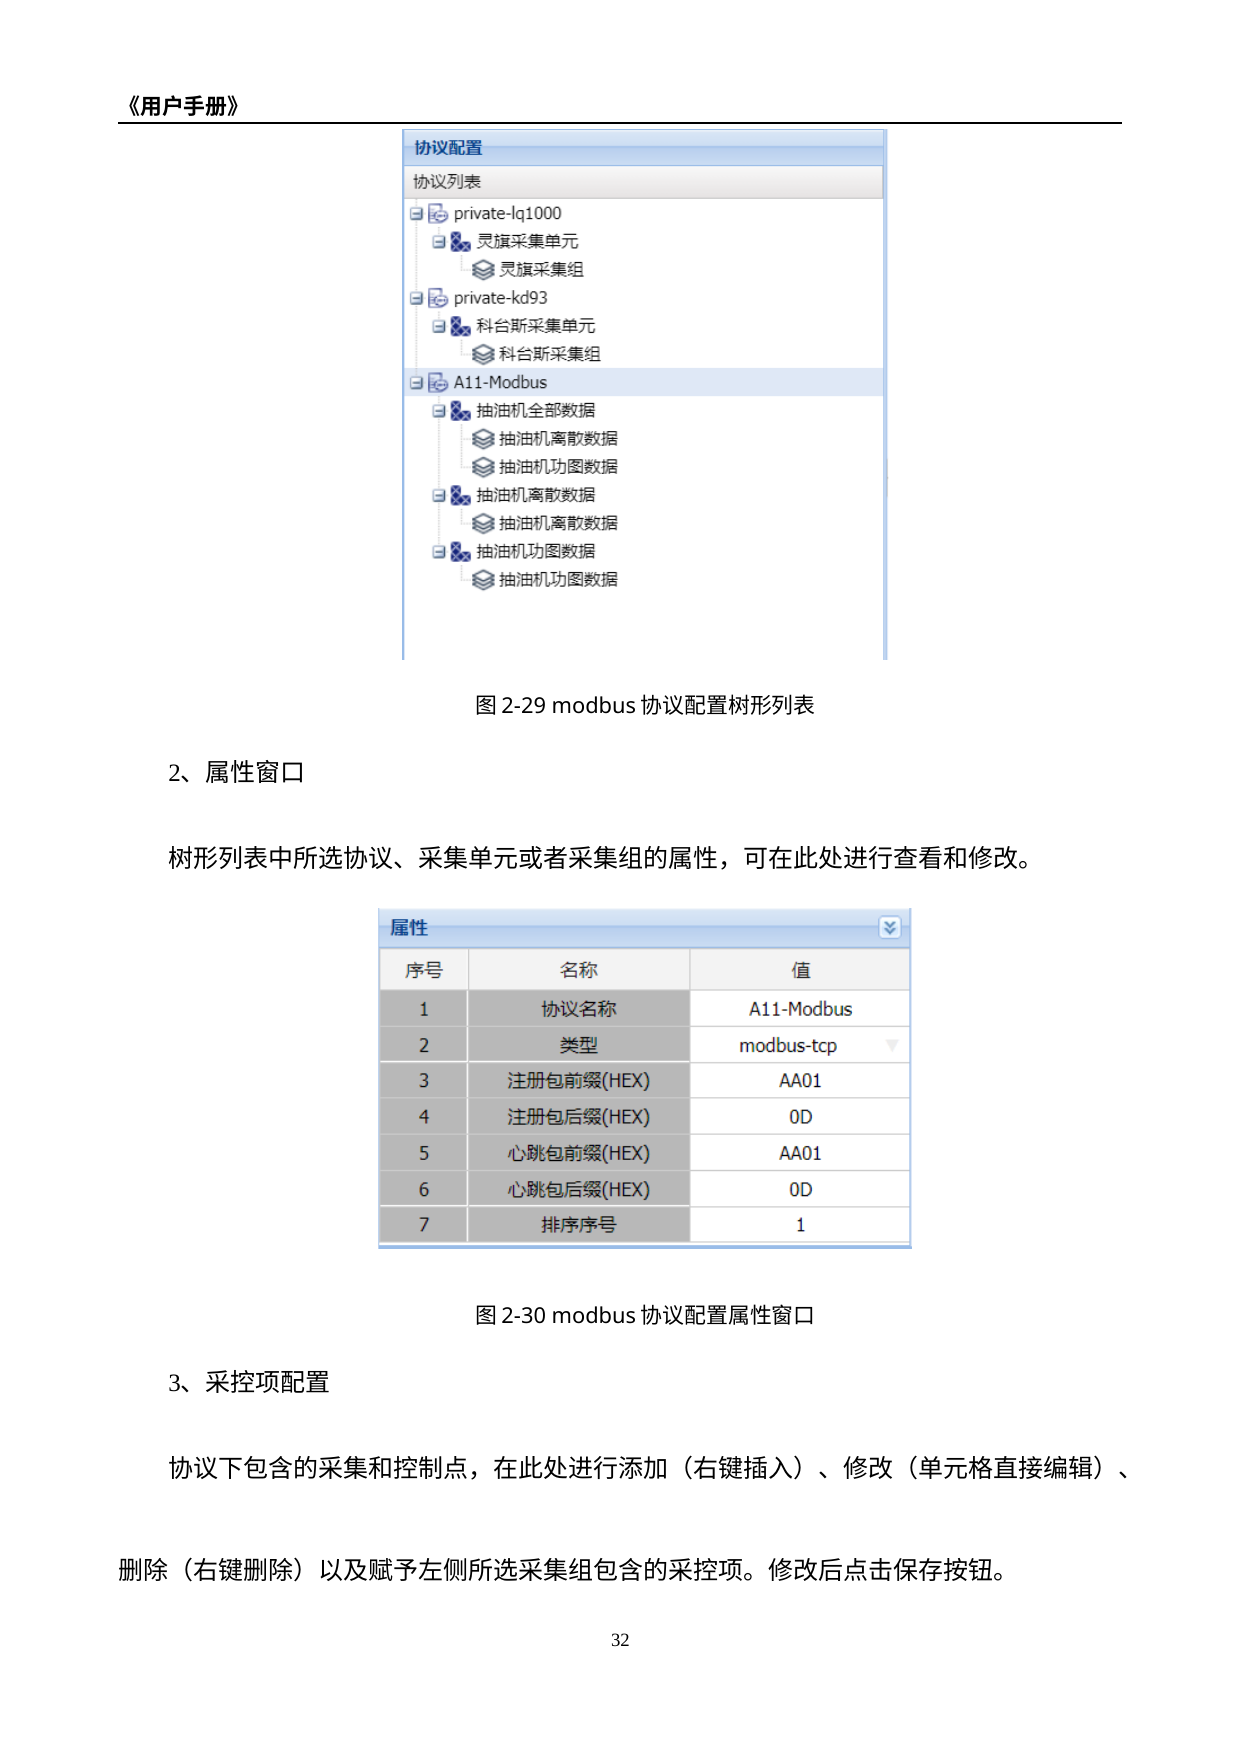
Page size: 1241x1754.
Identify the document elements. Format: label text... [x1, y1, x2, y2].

text 协议下包含的采集和控制点，在此处进行添加（右键插入）、修改（单元格直接编辑）、删除（右键删除）以及赋予左侧所选采集组包含的采控项。修改后点击保存按钮。 [118, 1433, 1122, 1602]
text 2、属性窗口 [118, 737, 1122, 805]
text 树形列表中所选协议、采集单元或者采集组的属性，可在此处进行查看和修改。 [118, 823, 1122, 891]
text 3、采控项配置 [118, 1347, 1122, 1414]
text 图2-30 modbus协议配置属性窗口 [118, 1297, 1122, 1331]
picture [402, 129, 889, 660]
picture [378, 908, 912, 1249]
text 图2-29 modbus协议配置树形列表 [118, 687, 1122, 721]
